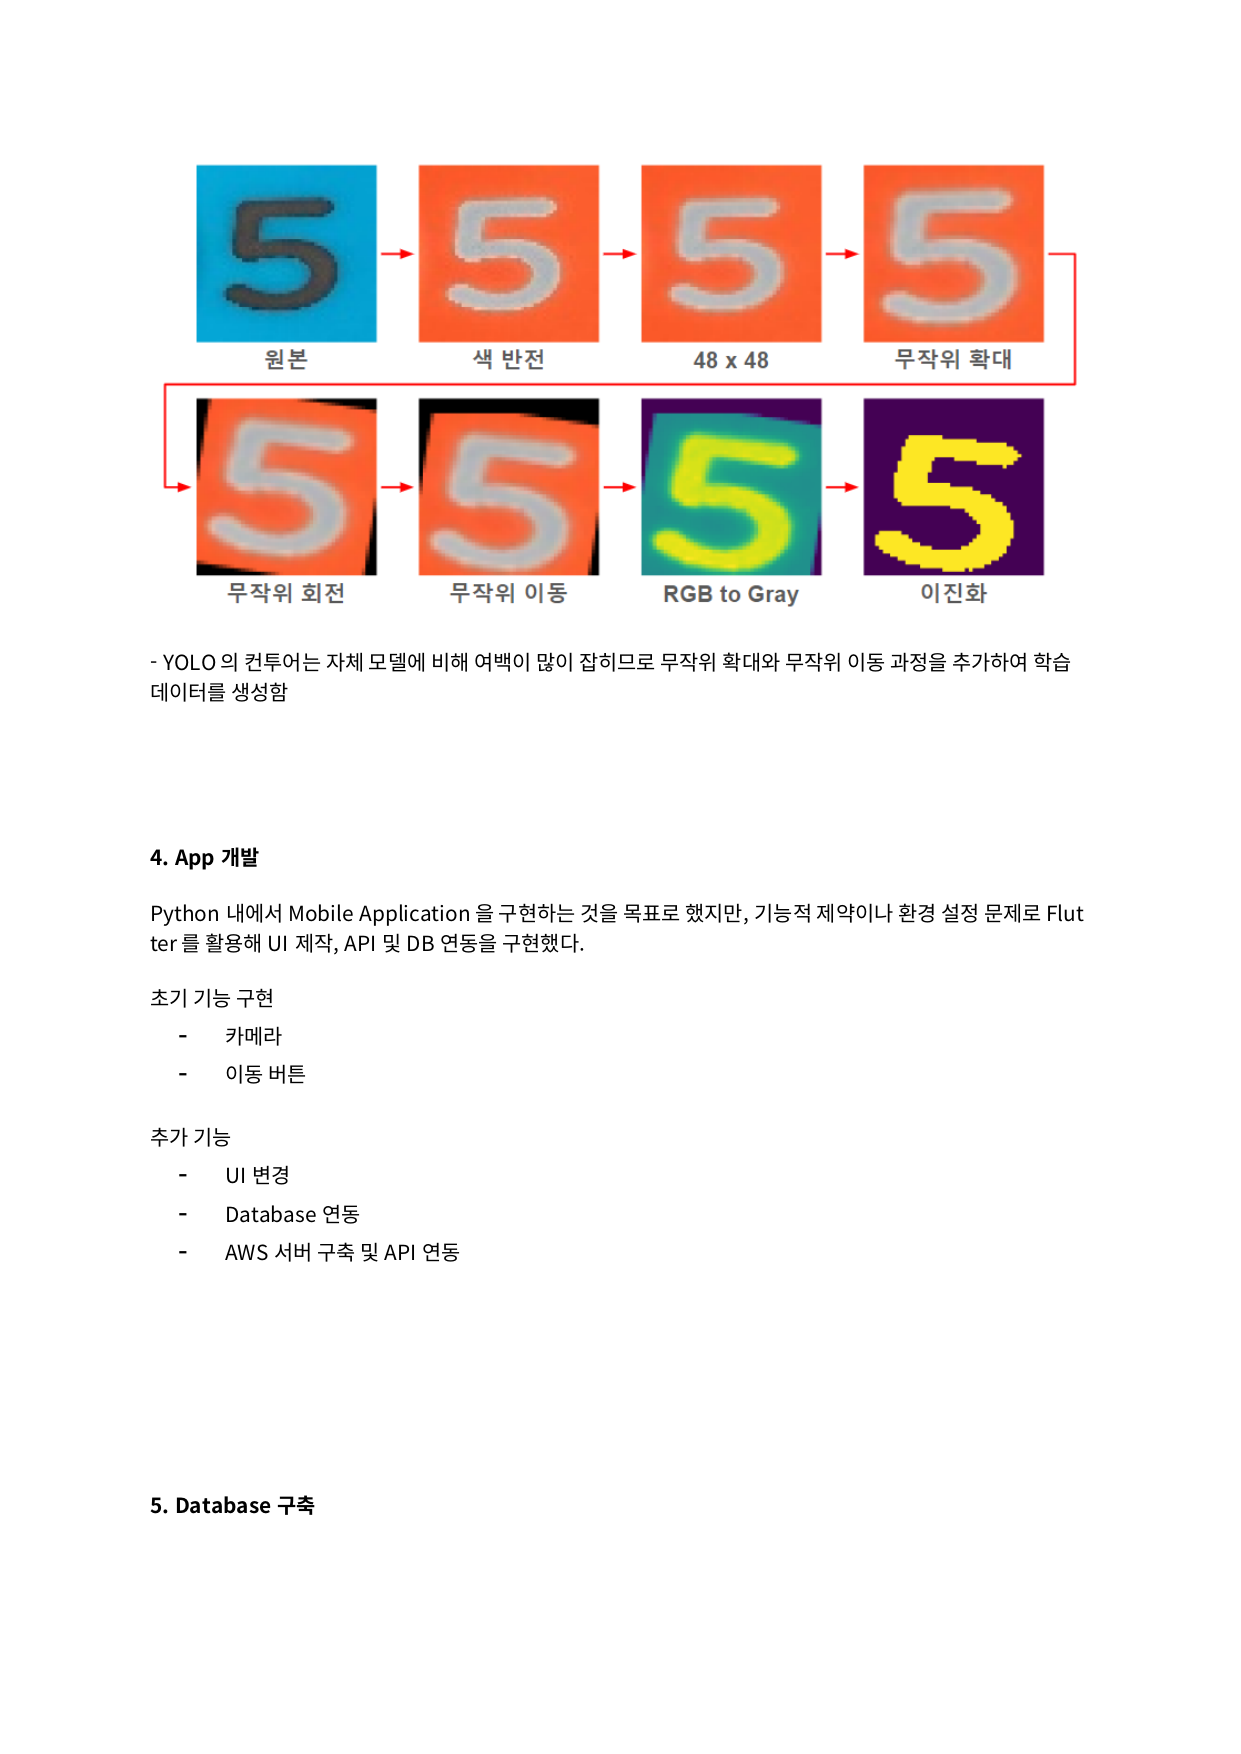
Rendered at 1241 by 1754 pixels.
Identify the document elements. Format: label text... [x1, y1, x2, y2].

list 이동 버튼 [187, 1056, 1090, 1089]
text - YOLO의 컨투어는 자체 모델에 비해 여백이 많이 잡히므로 무작위 확대와 무작위 이동 과정을 추가하여 학습 데이터를 생성함 [150, 646, 1090, 706]
text 추가 기능 [150, 1122, 1090, 1152]
picture [150, 150, 1091, 621]
text 4. App 개발 [150, 842, 1090, 872]
text Python 내에서 Mobile Application을 구현하는 것을 목표로 했지만, 기능적 제약이나 환경 설정 문제로 Flutter를 활용해 UI 제작, API 및 DB 연동을 구현했다. [150, 897, 1090, 957]
list UI 변경 [187, 1156, 1090, 1190]
text 5. Database 구축 [150, 1489, 1090, 1519]
list AWS 서버 구축 및 API 연동 [187, 1233, 1090, 1267]
text 초기 기능 구현 [150, 982, 1090, 1012]
list Database 연동 [187, 1195, 1090, 1228]
list 카메라 [187, 1017, 1090, 1051]
